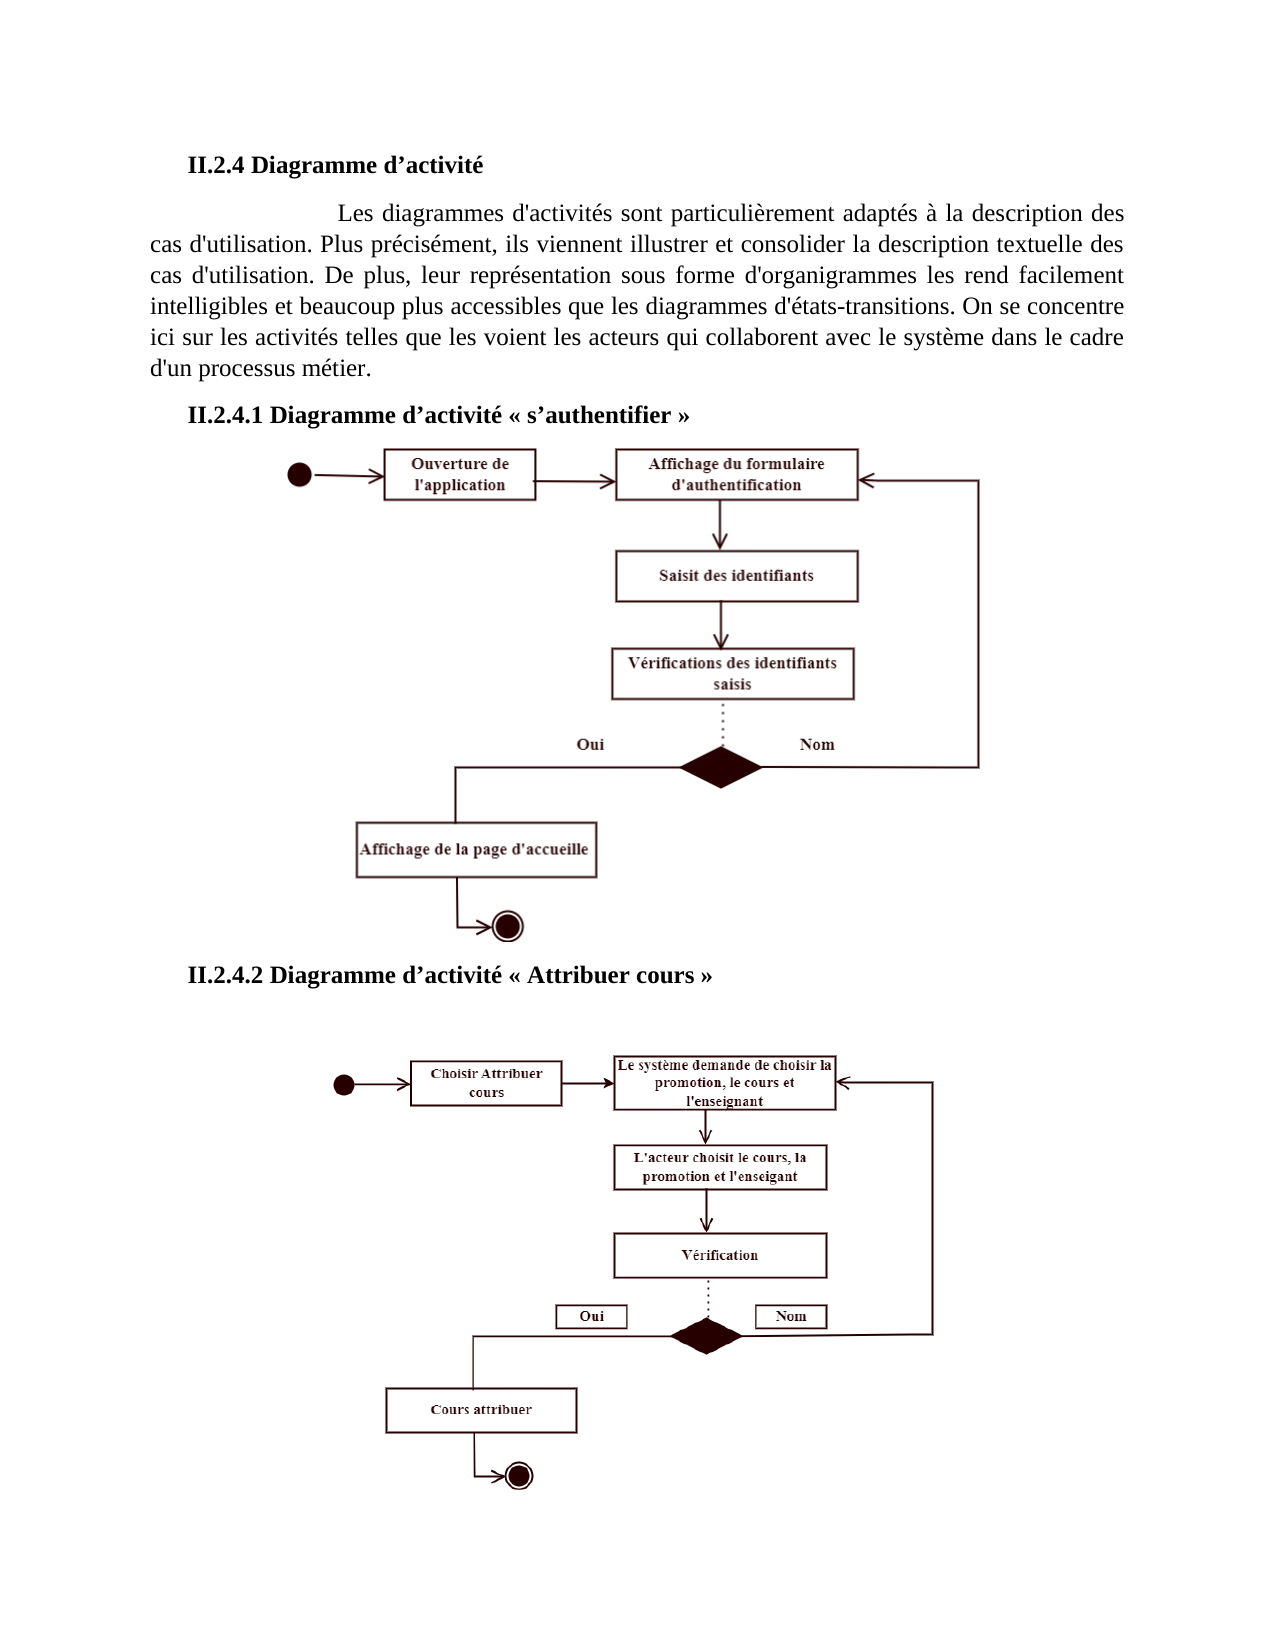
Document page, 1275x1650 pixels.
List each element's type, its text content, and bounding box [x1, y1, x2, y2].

picture [283, 448, 993, 942]
text Les diagrammes d'activités sont particulièrement adaptés à la description des cas d'utilisation. Plus précisément, ils viennent illustrer et consolider la description textuelle des cas d'utilisation. De plus, leur représentation sous forme d'organigrammes les rend facilement intelligibles et beaucoup plus accessibles que les diagrammes d'états-transitions. On se concentre ici sur les activités telles que les voient les acteurs qui collaborent avec le système dans le cadre d'un processus métier. [150, 198, 1125, 382]
picture [329, 1055, 946, 1490]
text II.2.4.1 Diagramme d’activité « s’authentifier » [187, 401, 1125, 429]
text II.2.4 Diagramme d’activité [187, 150, 1125, 179]
text II.2.4.2 Diagramme d’activité « Attribuer cours » [187, 960, 1125, 989]
